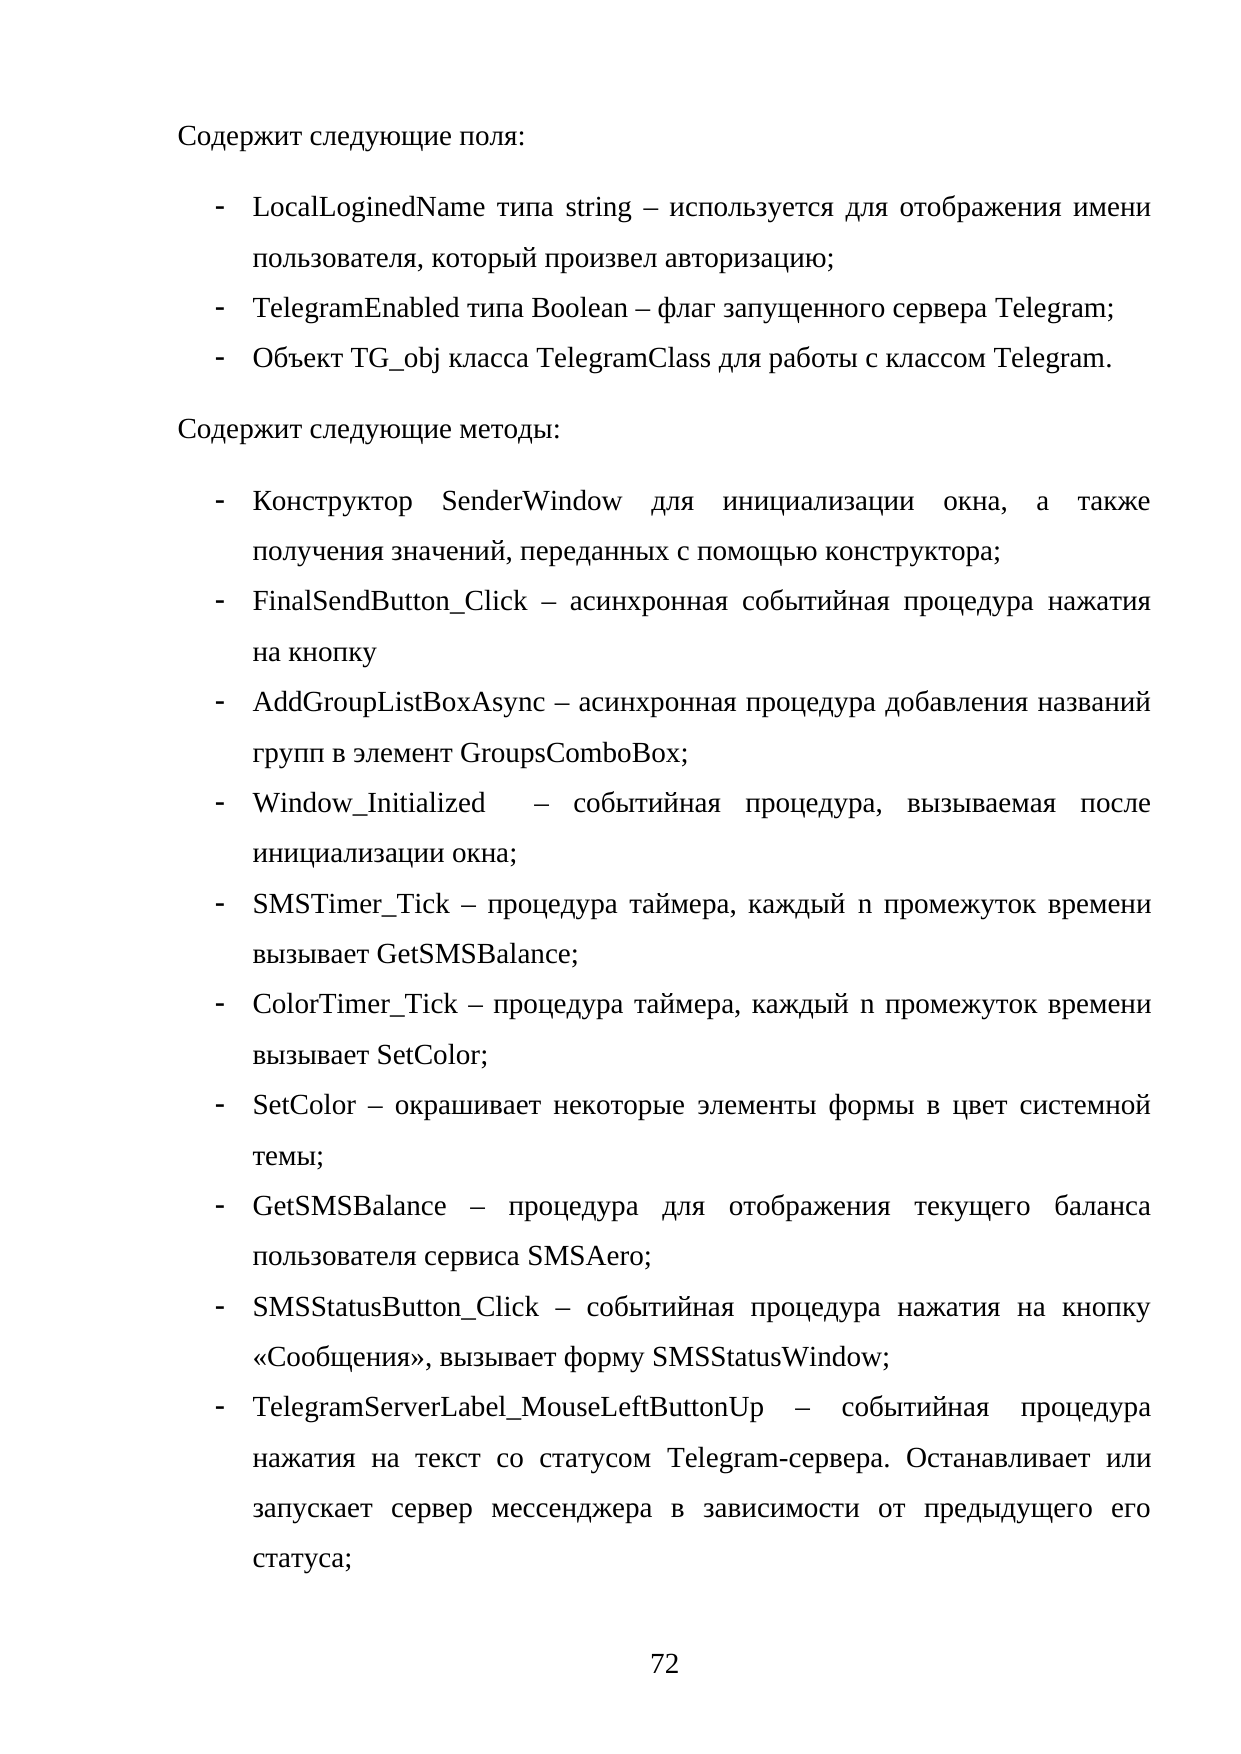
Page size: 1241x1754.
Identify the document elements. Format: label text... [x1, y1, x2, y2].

list Конструктор SenderWindow для инициализации окна, а также получения значений, переданных с помощью конструктора; [215, 483, 1152, 567]
list Объект TG_obj класса TelegramClass для работы с классом Telegram. [215, 340, 1152, 374]
list SMSTimer_Tick – процедура таймера, каждый n промежуток времени вызывает GetSMSBalance; [215, 886, 1152, 970]
list GetSMSBalance – процедура для отображения текущего баланса пользователя сервиса SMSAero; [215, 1188, 1152, 1272]
list FinalSendButton_Click – асинхронная событийная процедура нажатия на кнопку [215, 583, 1152, 667]
list SMSStatusButton_Click – событийная процедура нажатия на кнопку «Сообщения», вызывает форму SMSStatusWindow; [215, 1289, 1152, 1373]
list Window_Initialized – событийная процедура, вызываемая после инициализации окна; [215, 785, 1152, 869]
list AddGroupListBoxAsync – асинхронная процедура добавления названий групп в элемент GroupsComboBox; [215, 684, 1152, 768]
text Содержит следующие поля: [177, 118, 1152, 152]
list TelegramServerLabel_MouseLeftButtonUp – событийная процедура нажатия на текст со статусом Telegram-сервера. Останавливает или запускает сервер мессенджера в зависимости от предыдущего его статуса; [215, 1389, 1152, 1574]
list TelegramEnabled типа Boolean – флаг запущенного сервера Telegram; [215, 290, 1152, 324]
list SetColor – окрашивает некоторые элементы формы в цвет системной темы; [215, 1087, 1152, 1171]
list LocalLoginedName типа string – используется для отображения имени пользователя, который произвел авторизацию; [215, 189, 1152, 273]
list ColorTimer_Tick – процедура таймера, каждый n промежуток времени вызывает SetColor; [215, 986, 1152, 1070]
text Содержит следующие методы: [177, 412, 1152, 445]
